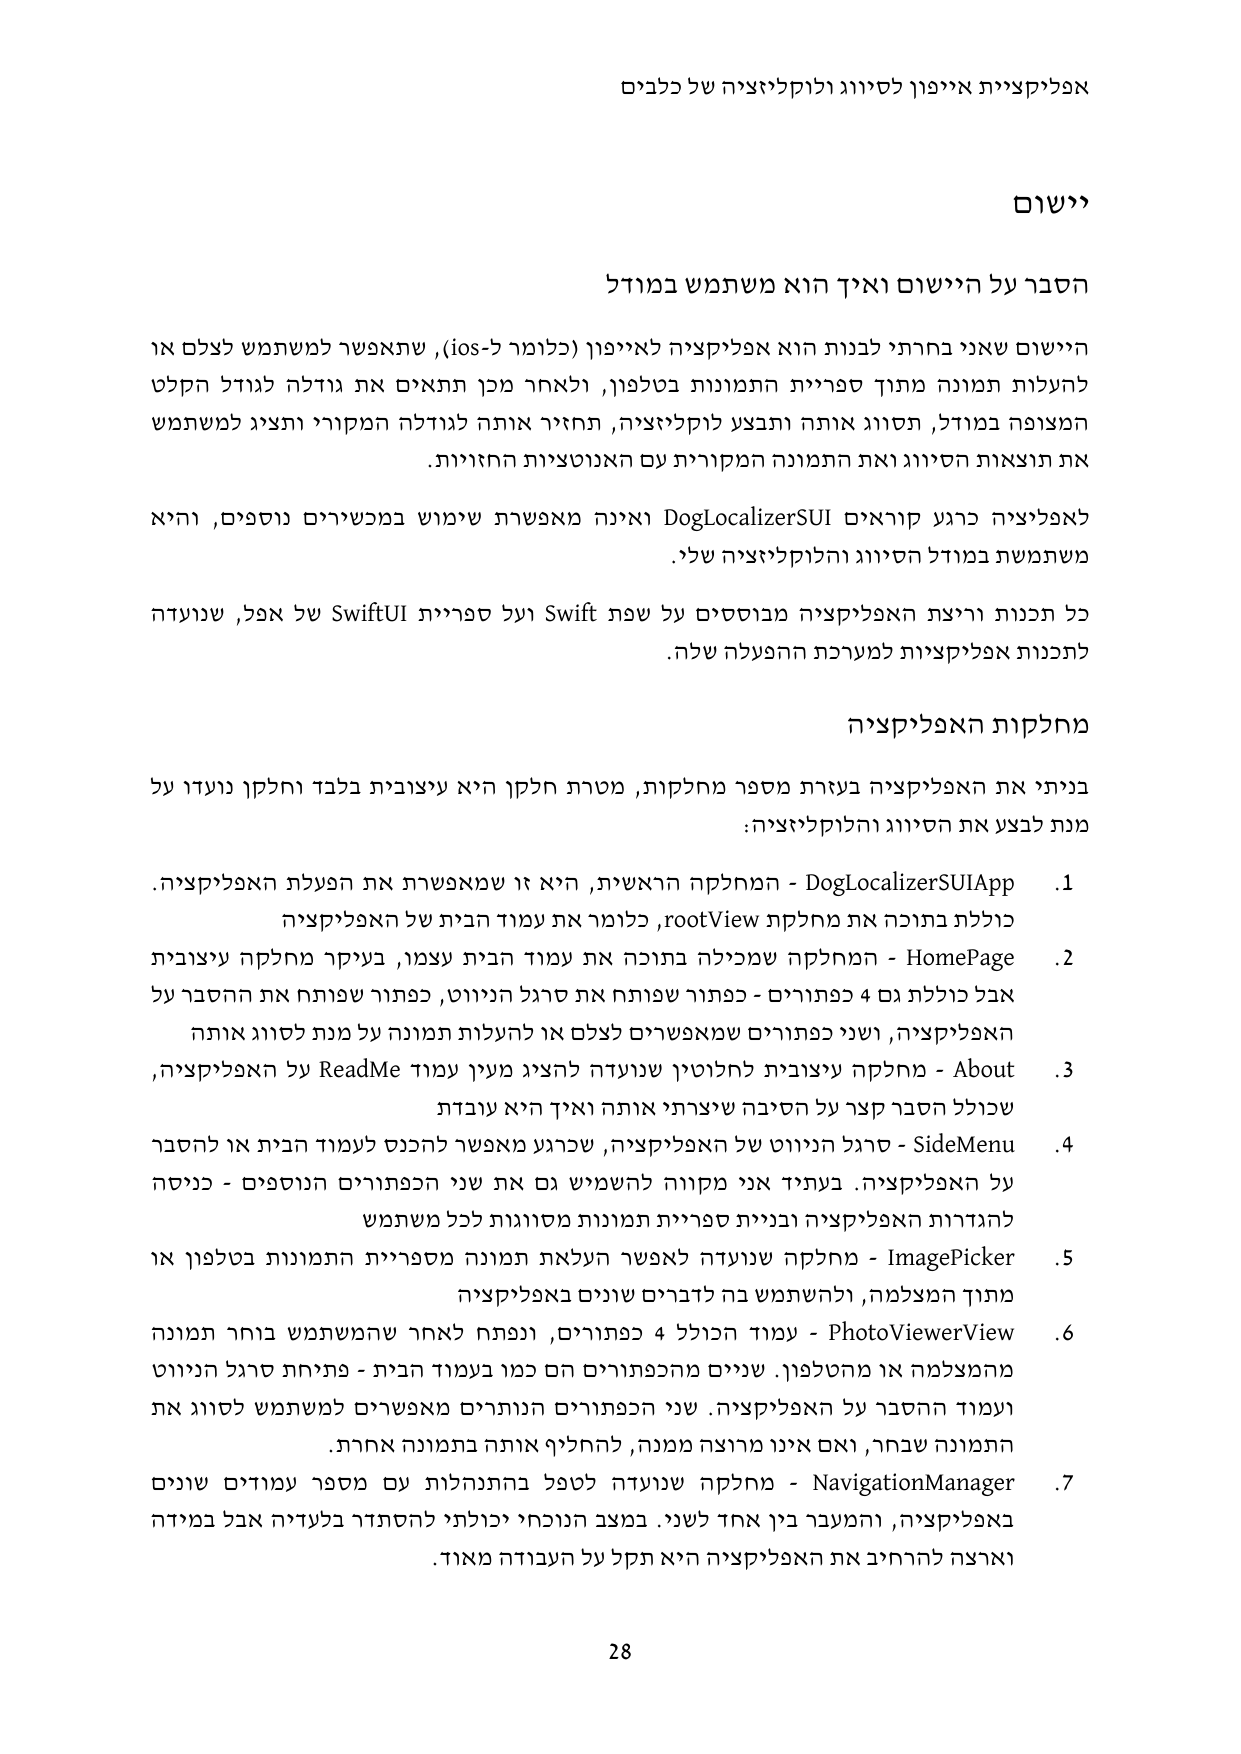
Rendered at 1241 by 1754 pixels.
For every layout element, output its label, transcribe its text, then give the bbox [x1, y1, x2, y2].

list About - מחלקה עיצובית לחלוטין שנועדה להציג מעין עמוד ReadMe על האפליקציה, שכולל הסבר קצר על הסיבה שיצרתי אותה ואיך היא עובדת [150, 1058, 1053, 1121]
list DogLocalizerSUIApp - המחלקה הראשית, היא זו שמאפשרת את הפעלת האפליקציה. כוללת בתוכה את מחלקת rootView, כלומר את עמוד הבית של האפליקציה [150, 871, 1053, 933]
list PhotoViewerView - עמוד הכולל 4 כפתורים, ונפתח לאחר שהמשתמש בוחר תמונה מהמצלמה או מהטלפון. שניים מהכפתורים הם כמו בעמוד הבית - פתיחת סרגל הניווט ועמוד ההסבר על האפליקציה. שני הכפתורים הנותרים מאפשרים למשתמש לסווג את התמונה שבחר, ואם אינו מרוצה ממנה, להחליף אותה בתמונה אחרת. [150, 1321, 1053, 1458]
list ImagePicker - מחלקה שנועדה לאפשר העלאת תמונה מספריית התמונות בטלפון או מתוך המצלמה, ולהשתמש בה לדברים שונים באפליקציה [150, 1246, 1053, 1308]
text היישום שאני בחרתי לבנות הוא אפליקציה לאייפון (כלומר ל-ios), שתאפשר למשתמש לצלם או להעלות תמונה מתוך ספריית התמונות בטלפון, ולאחר מכן תתאים את גודלה לגודל הקלט המצופה במודל, תסווג אותה ותבצע לוקליזציה, תחזיר אותה לגודלה המקורי ותציג למשתמש את תוצאות הסיווג ואת התמונה המקורית עם האנוטציות החזויות. [150, 335, 1090, 473]
text כל תכנות וריצת האפליקציה מבוססים על שפת Swift ועל ספריית SwiftUI של אפל, שנועדה לתכנות אפליקציות למערכת ההפעלה שלה. [150, 602, 1090, 664]
list SideMenu - סרגל הניווט של האפליקציה, שכרגע מאפשר להכנס לעמוד הבית או להסבר על האפליקציה. בעתיד אני מקווה להשמיש גם את שני הכפתורים הנוספים - כניסה להגדרות האפליקציה ובניית ספריית תמונות מסווגות לכל משתמש [150, 1133, 1053, 1233]
list HomePage - המחלקה שמכילה בתוכה את עמוד הבית עצמו, בעיקר מחלקה עיצובית אבל כוללת גם 4 כפתורים - כפתור שפותח את סרגל הניווט, כפתור שפותח את ההסבר על האפליקציה, ושני כפתורים שמאפשרים לצלם או להעלות תמונה על מנת לסווג אותה [150, 946, 1053, 1046]
text לאפליציה כרגע קוראים DogLocalizerSUI ואינה מאפשרת שימוש במכשירים נוספים, והיא משתמשת במודל הסיווג והלוקליזציה שלי. [150, 506, 1090, 569]
text בניתי את האפליקציה בעזרת מספר מחלקות, מטרת חלקן היא עיצובית בלבד וחלקן נועדו על מנת לבצע את הסיווג והלוקליזציה: [150, 775, 1090, 837]
subtitle הסבר על היישום ואיך הוא משתמש במודל [150, 271, 1090, 300]
list NavigationManager - מחלקה שנועדה לטפל בהתנהלות עם מספר עמודים שונים באפליקציה, והמעבר בין אחד לשני. במצב הנוכחי יכולתי להסתדר בלעדיה אבל במידה וארצה להרחיב את האפליקציה היא תקל על העבודה מאוד. [150, 1471, 1053, 1571]
subtitle מחלקות האפליקציה [150, 710, 1090, 739]
subtitle יישום [150, 187, 1090, 221]
